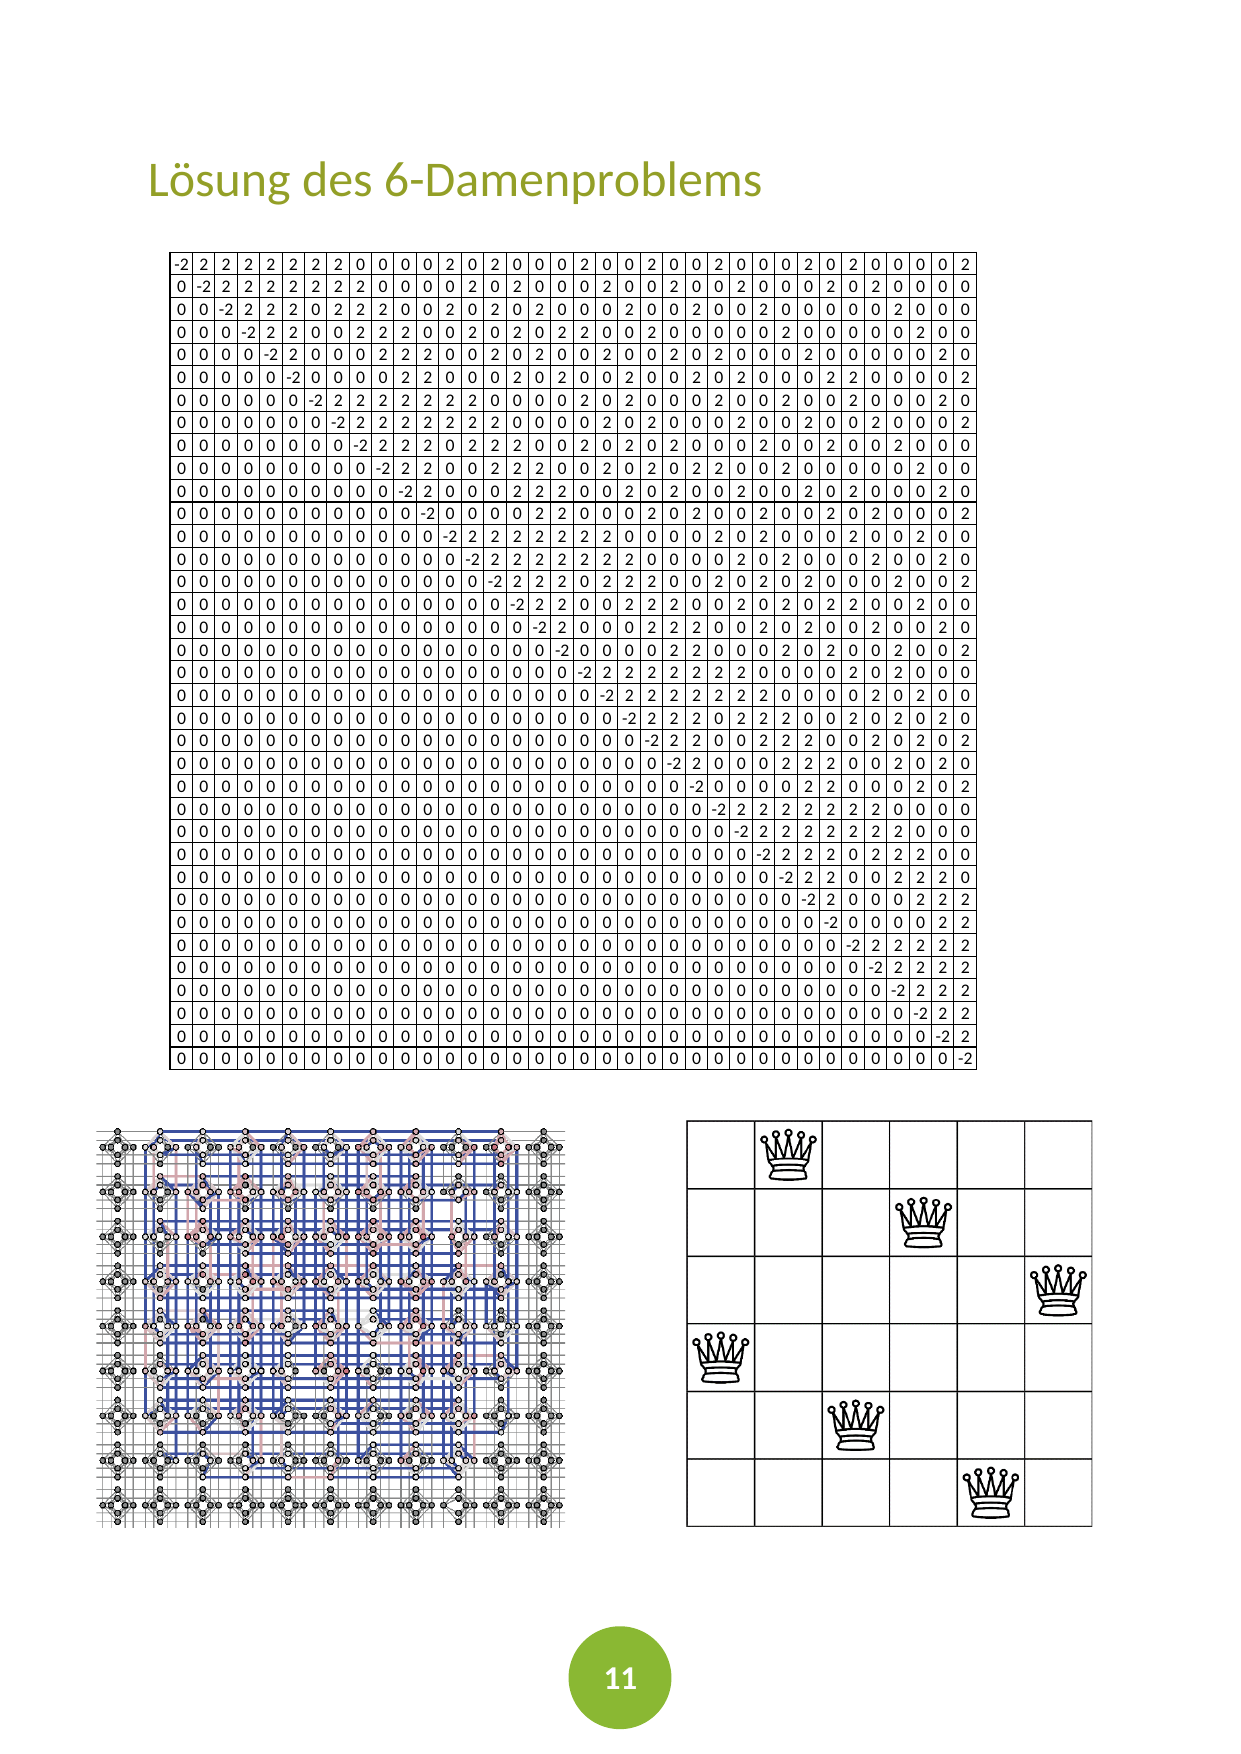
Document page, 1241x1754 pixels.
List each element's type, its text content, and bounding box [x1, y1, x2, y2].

picture [96, 1120, 566, 1528]
picture [685, 1119, 1093, 1527]
subtitle Lösung des 6-Damenproblems [148, 148, 1093, 209]
